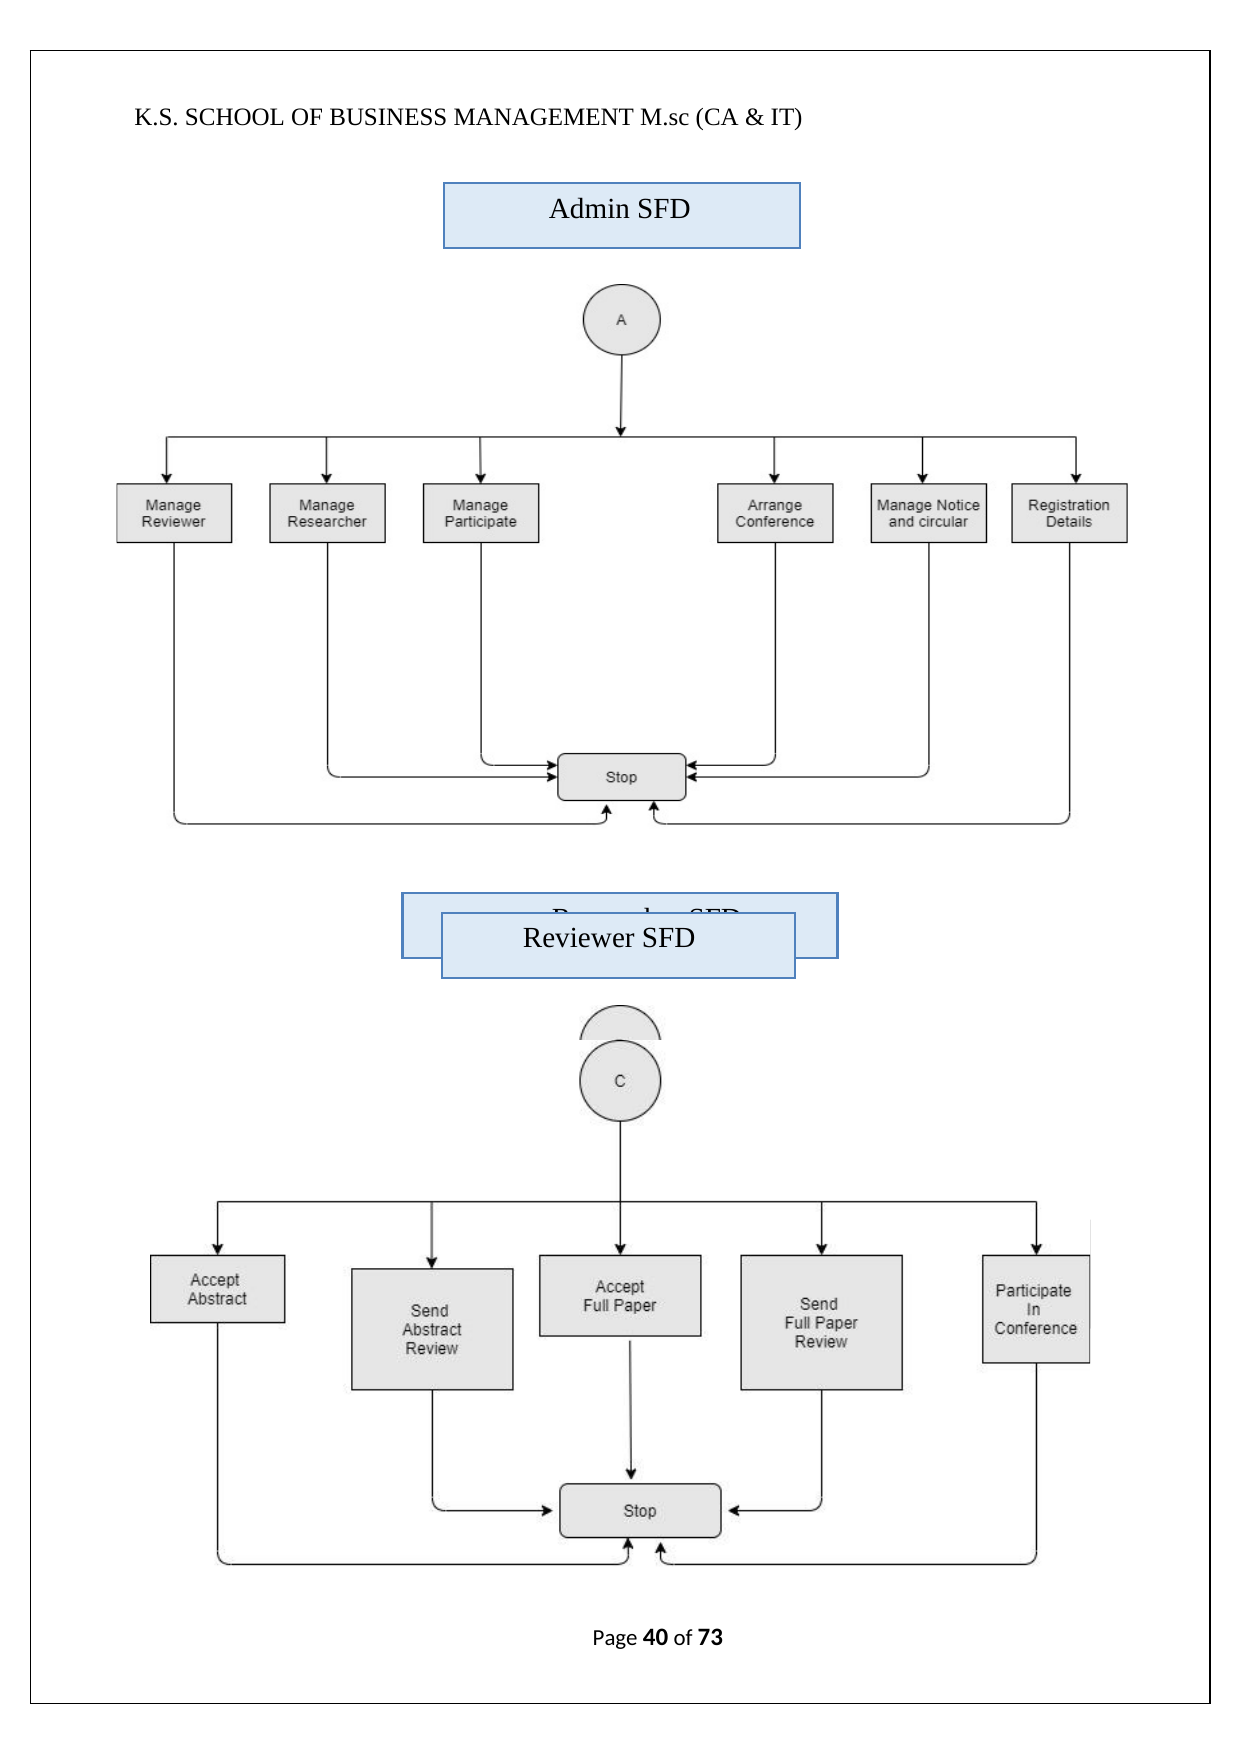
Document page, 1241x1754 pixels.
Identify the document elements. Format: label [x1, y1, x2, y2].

picture [116, 284, 1128, 834]
picture [150, 1005, 1091, 1576]
